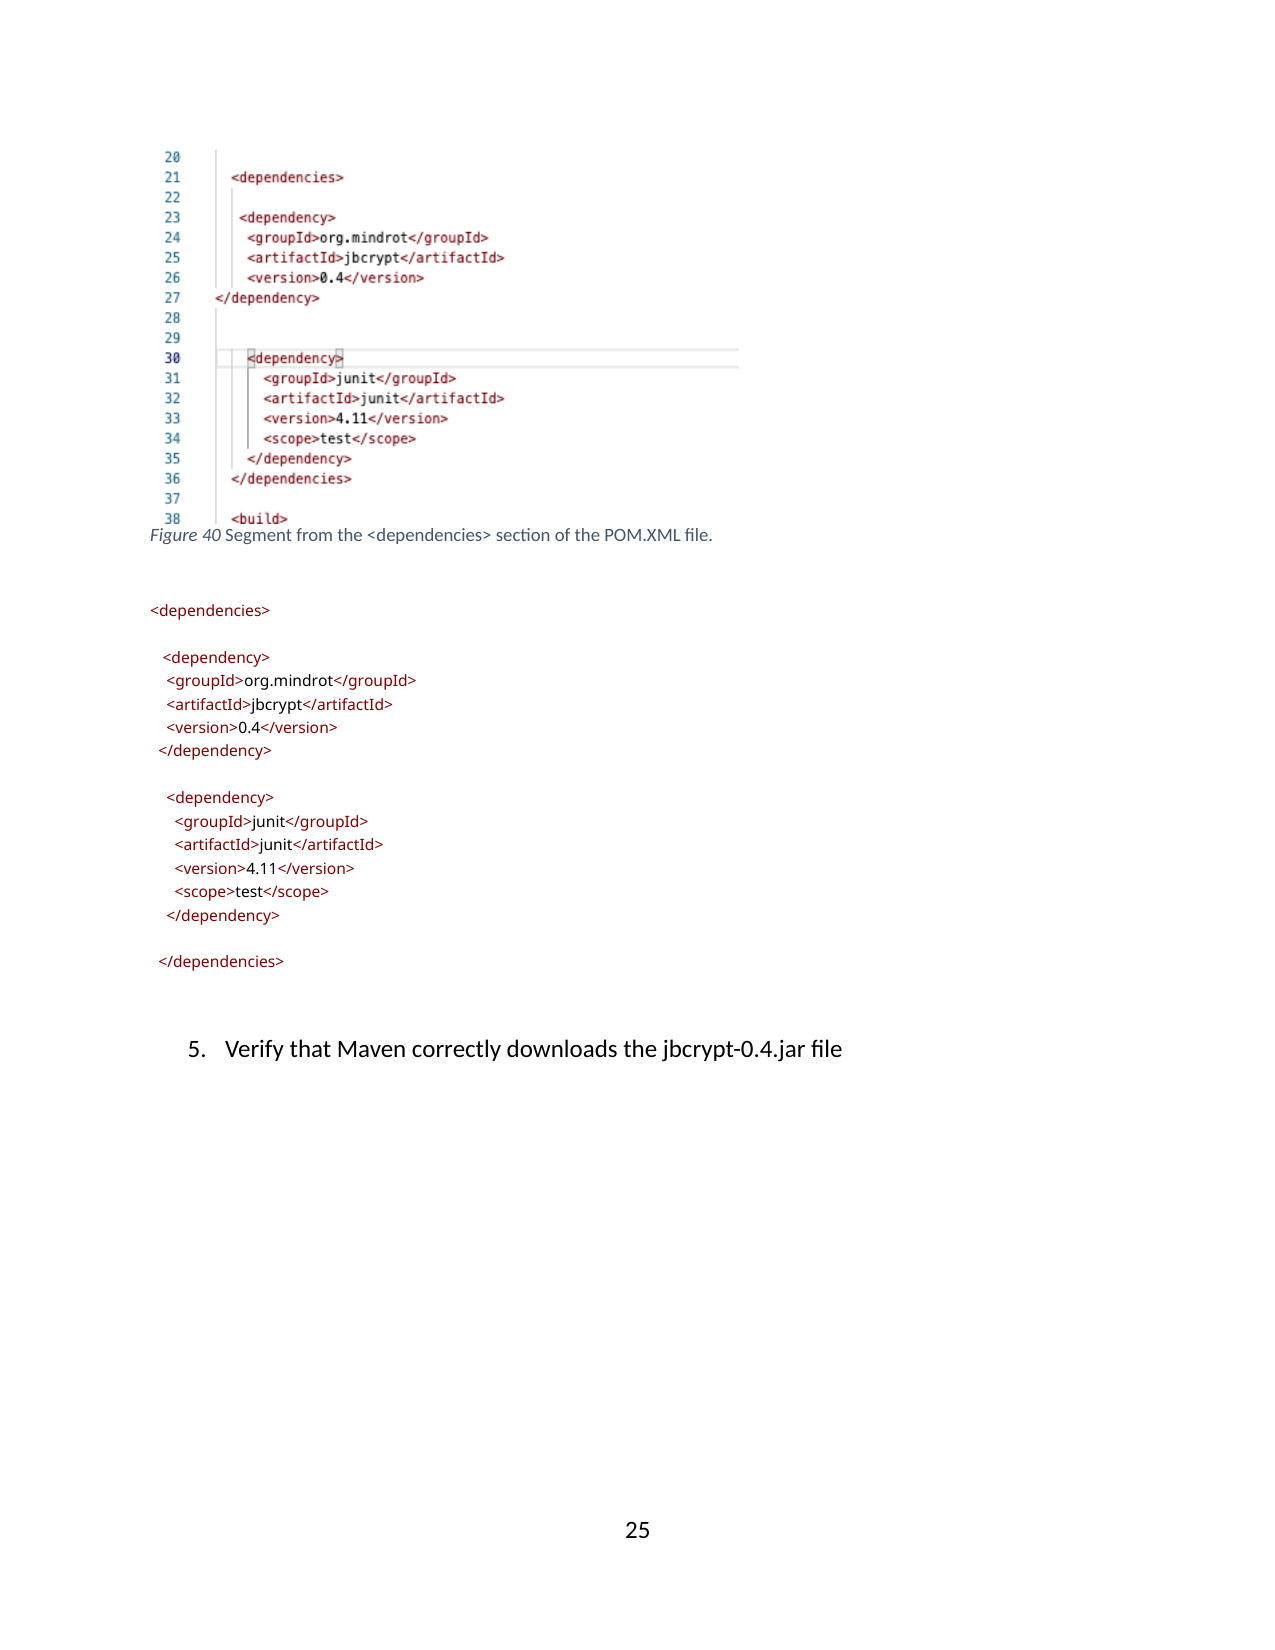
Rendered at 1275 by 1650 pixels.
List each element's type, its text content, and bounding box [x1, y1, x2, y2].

text <artifactId>jbcrypt</artifactId> [150, 691, 1125, 714]
text <dependency> [150, 644, 1125, 668]
text <version>0.4</version> [150, 714, 1125, 738]
text </dependency> [150, 738, 1125, 761]
picture [150, 150, 739, 524]
text </dependency> [150, 902, 1125, 926]
text <groupId>org.mindrot</groupId> [150, 668, 1125, 691]
text <dependency> [150, 785, 1125, 808]
text <scope>test</scope> [150, 879, 1125, 902]
text <groupId>junit</groupId> [150, 808, 1125, 832]
text <artifactId>junit</artifactId> [150, 832, 1125, 855]
text </dependencies> [150, 949, 1125, 972]
text <version>4.11</version> [150, 855, 1125, 879]
list Verify that Maven correctly downloads the jbcrypt-0.4.jar file [187, 1033, 1125, 1064]
text <dependencies> [150, 597, 1125, 621]
